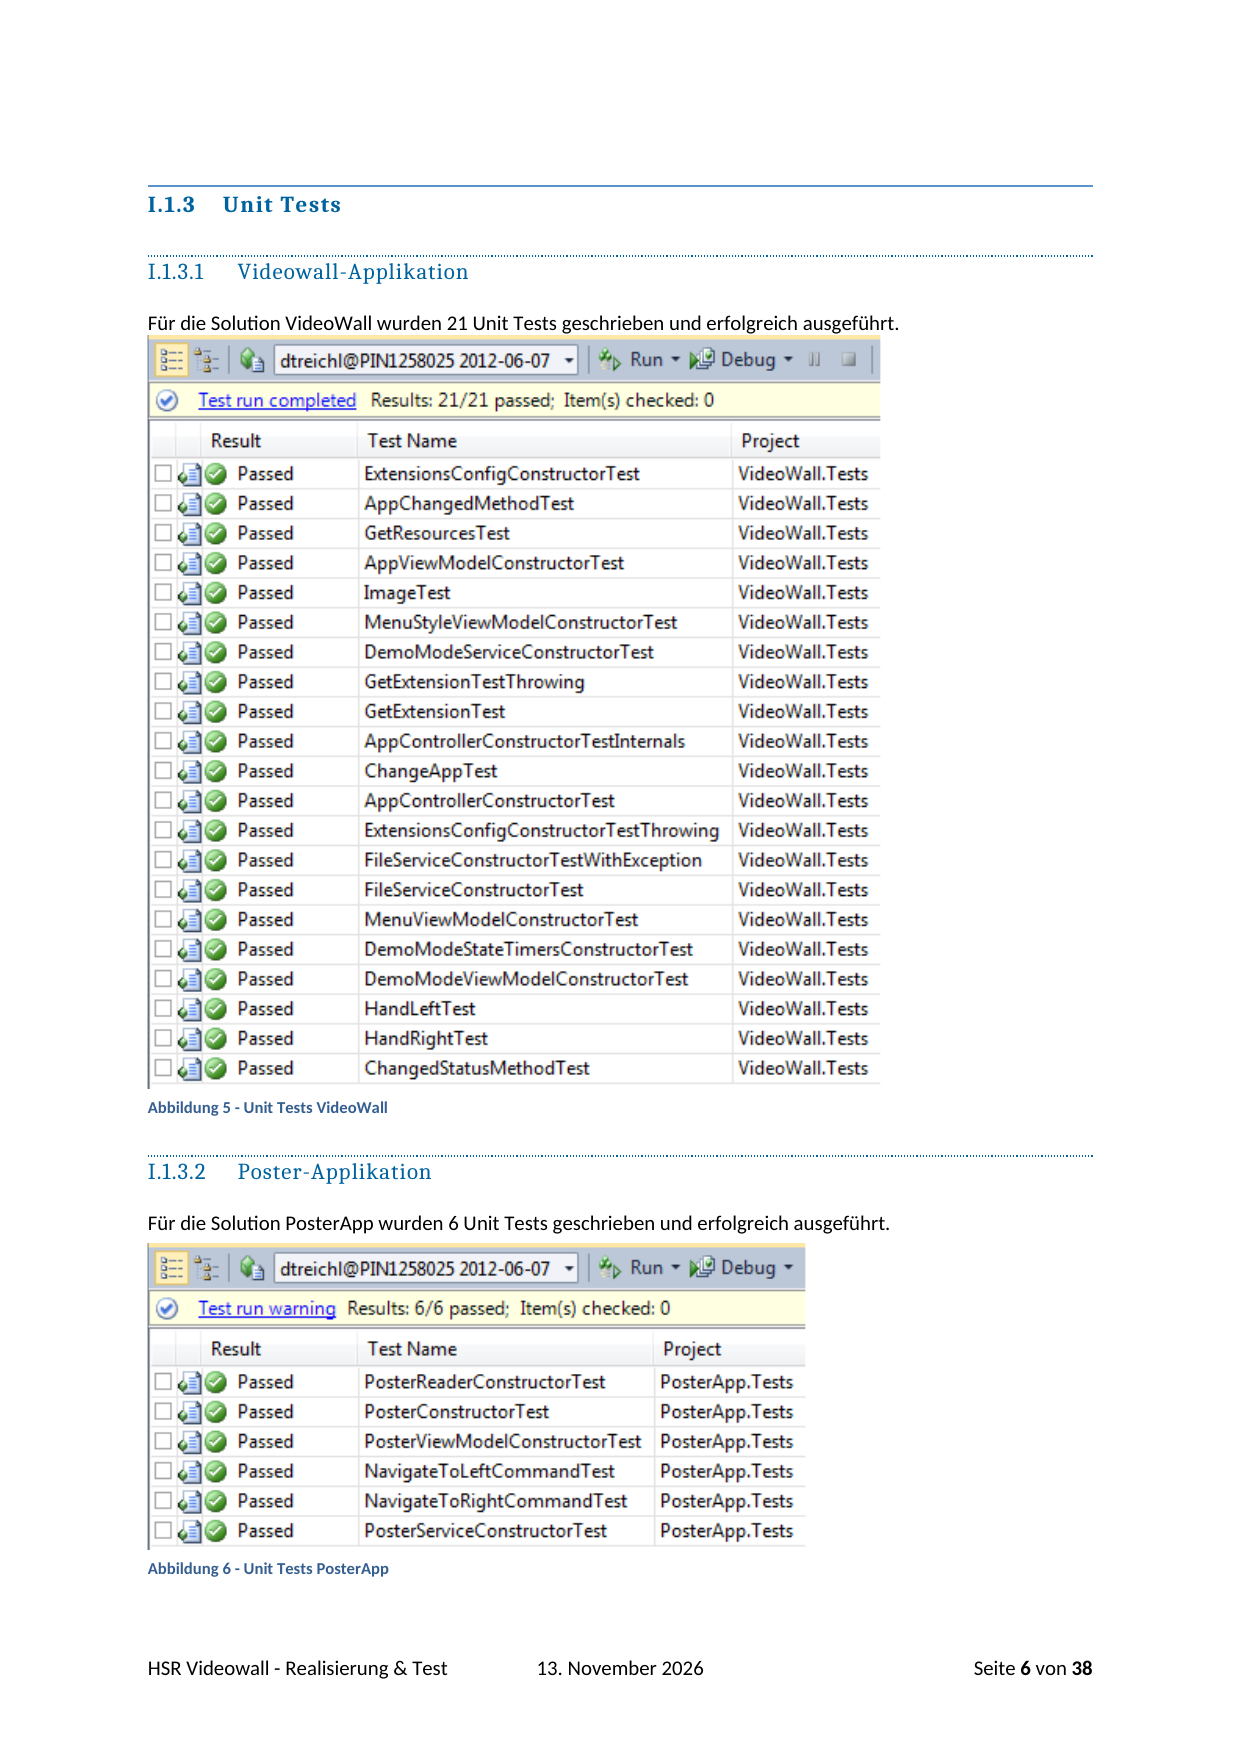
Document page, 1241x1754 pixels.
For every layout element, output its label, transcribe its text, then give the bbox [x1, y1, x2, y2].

text Abbildung 6 - Unit Tests PosterApp [148, 1558, 1093, 1578]
subtitle Unit Tests [148, 187, 1093, 218]
picture [147, 1243, 806, 1550]
picture [147, 335, 881, 1089]
subtitle Videowall-Applikation [148, 255, 1093, 285]
subtitle Poster-Applikation [148, 1155, 1093, 1185]
text Abbildung 5 - Unit Tests VideoWall [148, 1097, 1093, 1117]
text Für die Solution PosterApp wurden 6 Unit Tests geschrieben und erfolgreich ausgeführt. [148, 1210, 1093, 1235]
